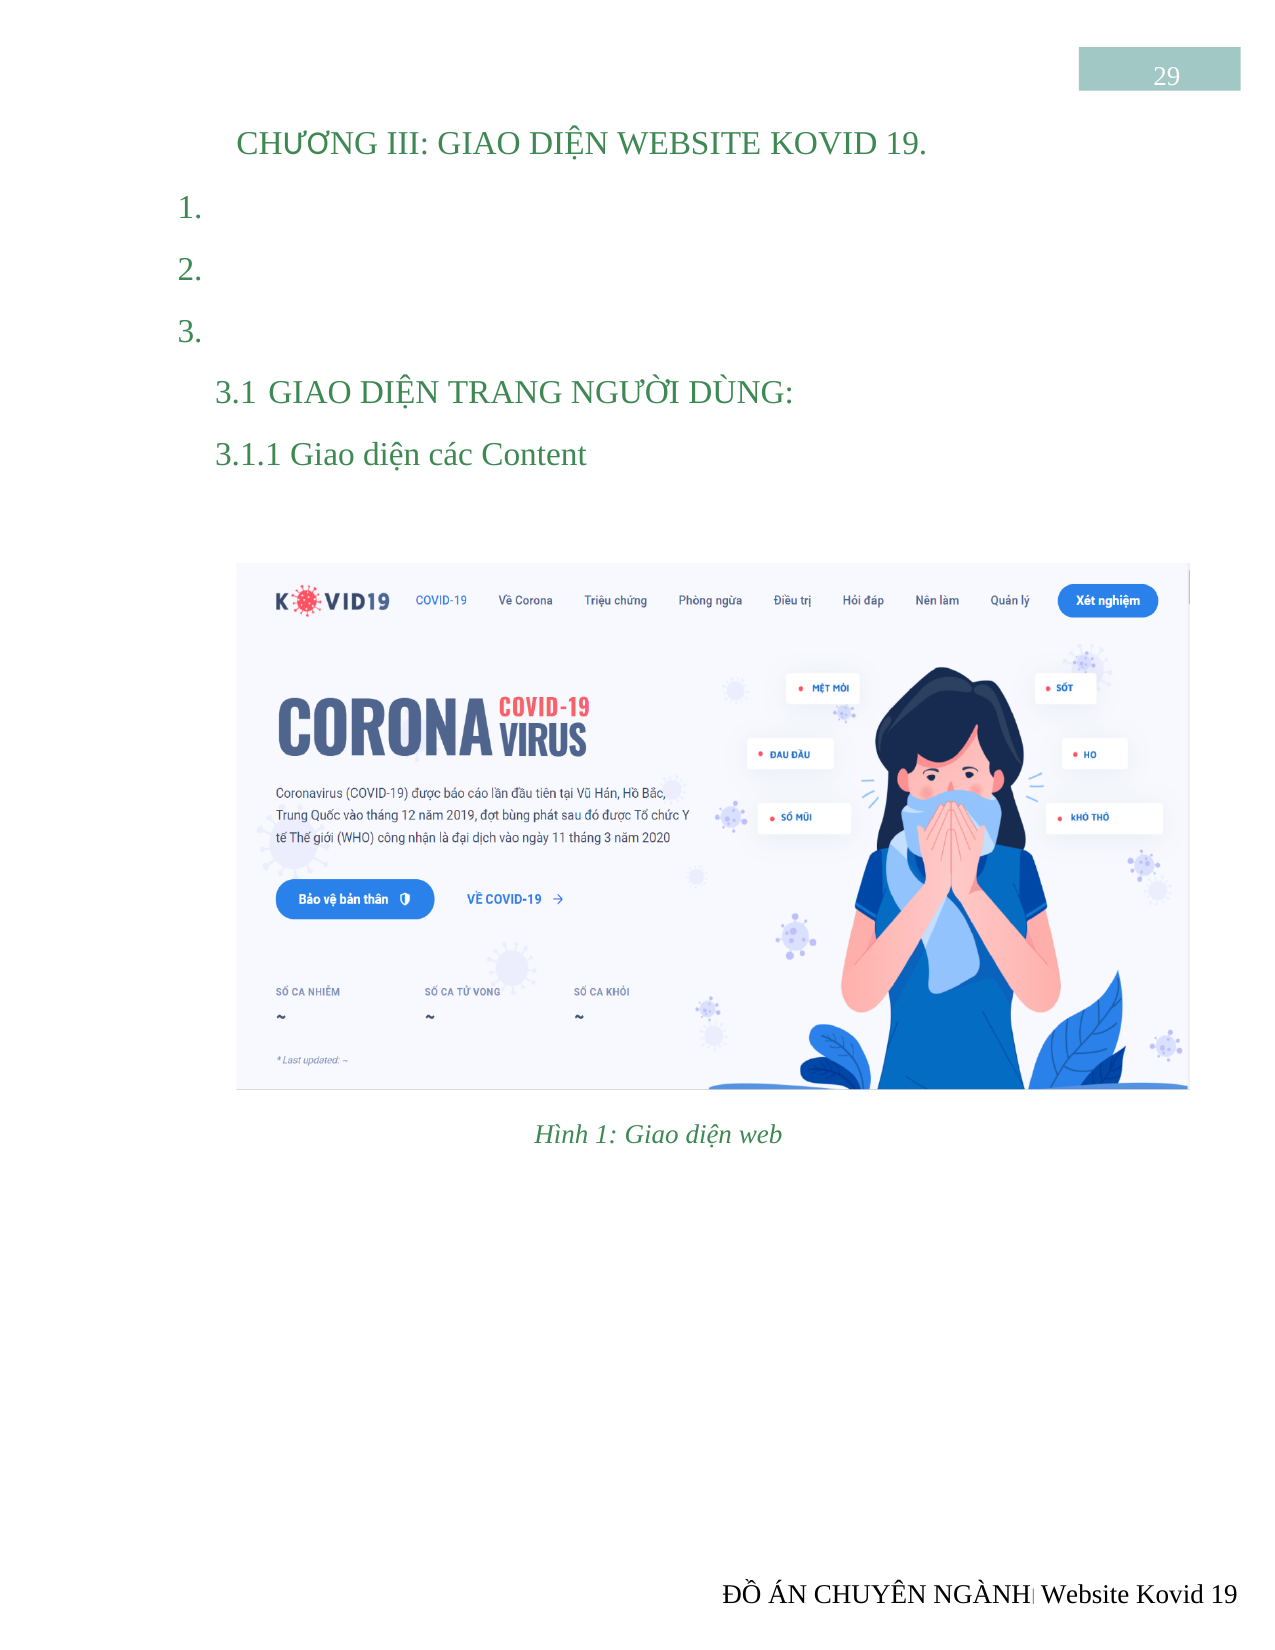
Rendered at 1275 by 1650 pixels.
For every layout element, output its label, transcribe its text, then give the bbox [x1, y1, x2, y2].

subtitle CHƯƠNG III: GIAO DIỆN WEBSITE KOVID 19. [177, 122, 1186, 163]
picture [236, 563, 1190, 1090]
subtitle Giao diện các Content [215, 434, 1186, 472]
subtitle GIAO DIỆN TRANG NGƯỜI DÙNG: [215, 372, 1186, 411]
text Hình 1: Giao diện web [177, 1118, 1186, 1149]
